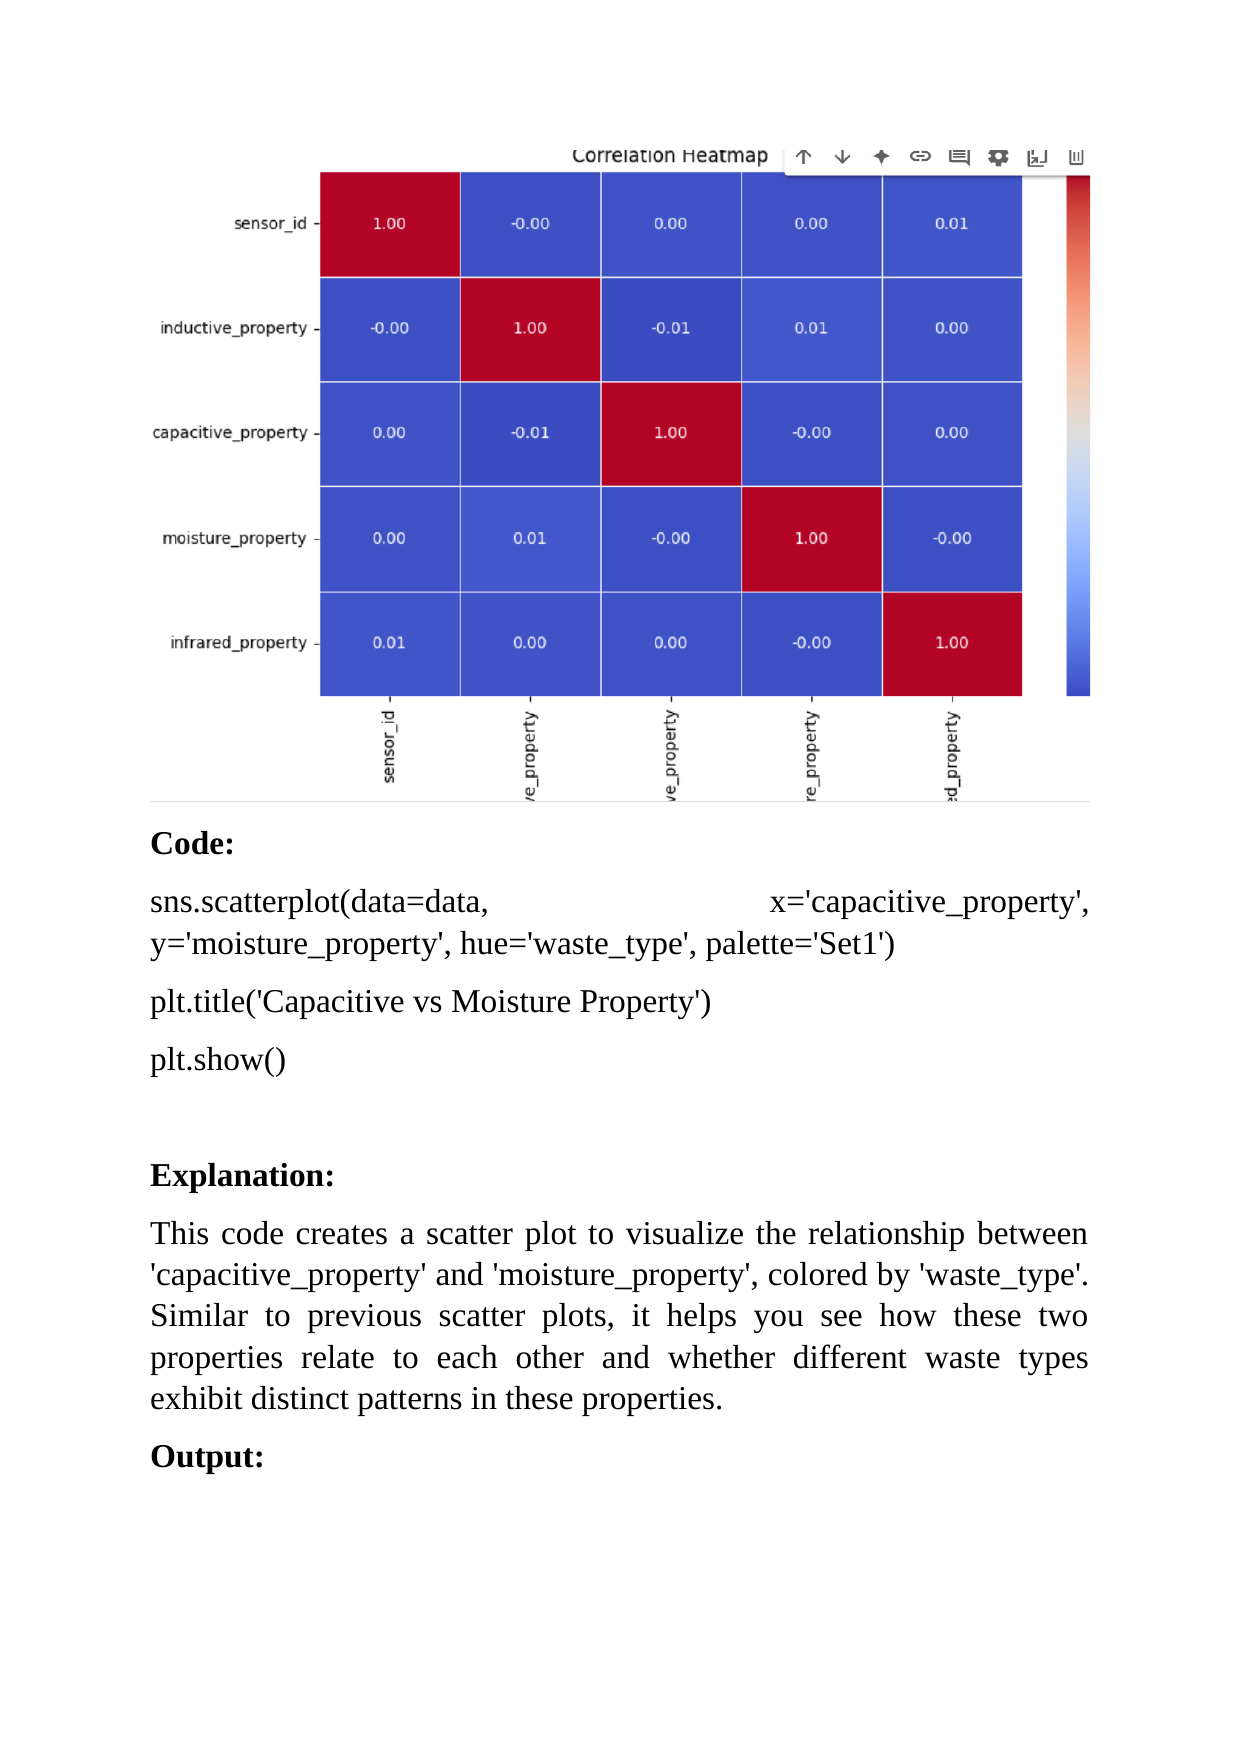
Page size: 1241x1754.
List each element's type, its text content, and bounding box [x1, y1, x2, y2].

text sns.scatterplot(data=data, x='capacitive_property', y='moisture_property', hue='waste_type', palette='Set1') [150, 882, 1090, 961]
text plt.title('Capacitive vs Moisture Property') [150, 981, 1090, 1019]
picture [150, 150, 1091, 805]
text Code: [150, 823, 1090, 862]
text This code creates a scatter plot to visualize the relationship between 'capacitive_property' and 'moisture_property', colored by 'waste_type'. Similar to previous scatter plots, it helps you see how these two properties relate to each other and whether different waste types exhibit distinct patterns in these properties. [150, 1213, 1090, 1417]
text plt.show() [150, 1039, 1090, 1077]
text Explanation: [150, 1155, 1090, 1193]
text Output: [150, 1436, 1090, 1475]
